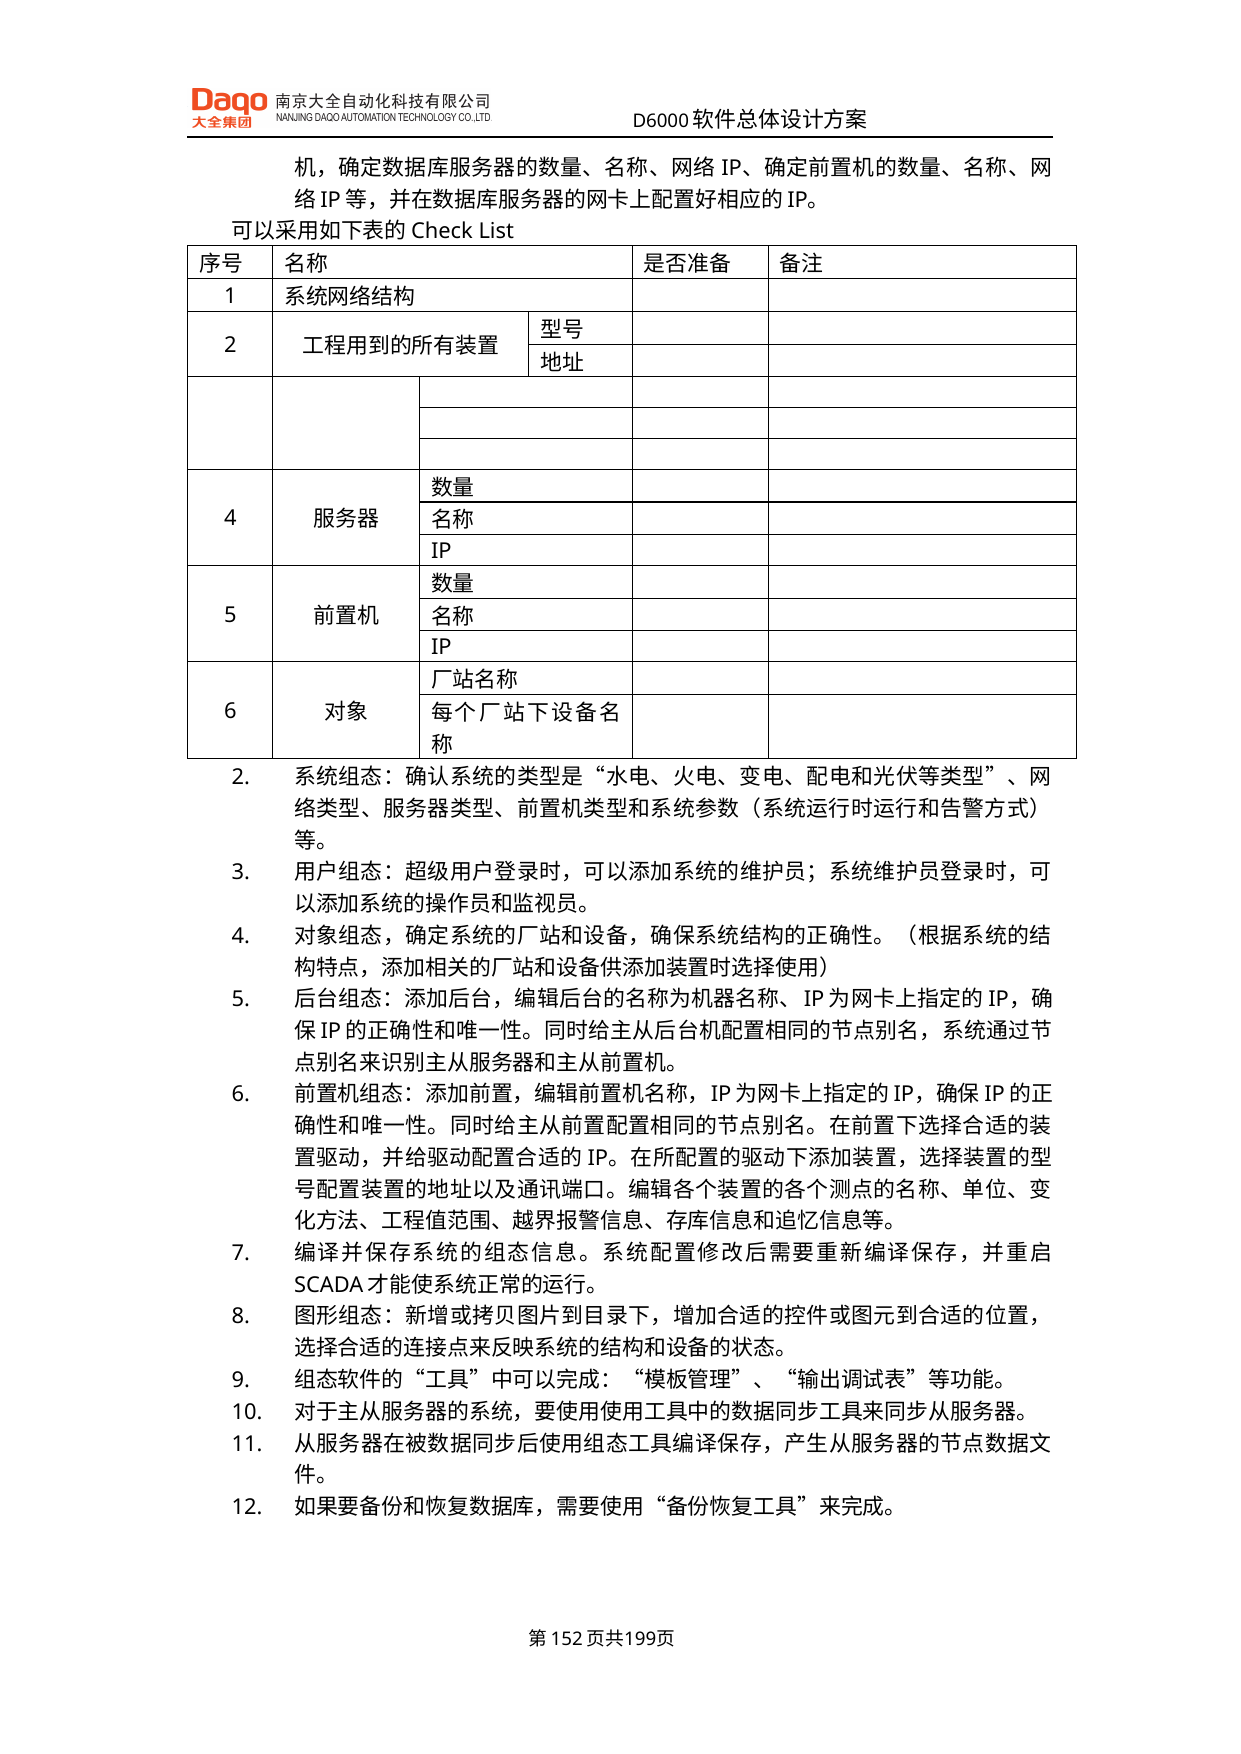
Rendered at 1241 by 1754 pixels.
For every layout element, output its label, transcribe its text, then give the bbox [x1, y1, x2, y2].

picture [187, 88, 492, 128]
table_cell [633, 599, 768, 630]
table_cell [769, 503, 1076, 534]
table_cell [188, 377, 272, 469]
list 如果要备份和恢复数据库，需要使用“备份恢复工具”来完成。 [231, 1489, 1053, 1521]
list 后台组态：添加后台，编辑后台的名称为机器名称、IP为网卡上指定的IP，确保IP的正确性和唯一性。同时给主从后台机配置相同的节点别名，系统通过节点别名来识别主从服务器和主从前置机。 [231, 981, 1053, 1076]
list 编译并保存系统的组态信息。系统配置修改后需要重新编译保存，并重启SCADA才能使系统正常的运行。 [231, 1235, 1053, 1298]
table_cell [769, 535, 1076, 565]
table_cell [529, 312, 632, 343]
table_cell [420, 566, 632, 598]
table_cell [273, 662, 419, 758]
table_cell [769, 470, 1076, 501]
list 对象组态，确定系统的厂站和设备，确保系统结构的正确性。（根据系统的结构特点，添加相关的厂站和设备供添加装置时选择使用） [231, 918, 1053, 981]
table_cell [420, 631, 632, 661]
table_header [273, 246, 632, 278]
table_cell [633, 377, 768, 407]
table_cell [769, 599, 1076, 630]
list 用户组态：超级用户登录时，可以添加系统的维护员；系统维护员登录时，可以添加系统的操作员和监视员。 [231, 854, 1053, 918]
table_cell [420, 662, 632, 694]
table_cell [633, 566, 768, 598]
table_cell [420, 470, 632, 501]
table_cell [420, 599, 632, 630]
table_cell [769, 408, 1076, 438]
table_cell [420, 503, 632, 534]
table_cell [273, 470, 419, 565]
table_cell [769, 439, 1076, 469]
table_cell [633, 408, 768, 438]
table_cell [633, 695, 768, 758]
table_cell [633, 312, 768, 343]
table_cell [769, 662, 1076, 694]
list 对于主从服务器的系统，要使用使用工具中的数据同步工具来同步从服务器。 [231, 1394, 1053, 1426]
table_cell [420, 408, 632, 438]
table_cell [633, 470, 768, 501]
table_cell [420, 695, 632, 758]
text 可以采用如下表的Check List [231, 213, 1053, 245]
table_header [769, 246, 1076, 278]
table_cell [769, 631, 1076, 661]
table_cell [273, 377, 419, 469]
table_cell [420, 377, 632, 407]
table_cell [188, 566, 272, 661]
list 组态软件的“工具”中可以完成：“模板管理”、“输出调试表”等功能。 [231, 1362, 1053, 1394]
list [231, 150, 1053, 213]
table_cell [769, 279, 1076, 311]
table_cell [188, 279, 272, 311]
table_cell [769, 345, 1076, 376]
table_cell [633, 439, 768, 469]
list 图形组态：新增或拷贝图片到目录下，增加合适的控件或图元到合适的位置，选择合适的连接点来反映系统的结构和设备的状态。 [231, 1298, 1053, 1362]
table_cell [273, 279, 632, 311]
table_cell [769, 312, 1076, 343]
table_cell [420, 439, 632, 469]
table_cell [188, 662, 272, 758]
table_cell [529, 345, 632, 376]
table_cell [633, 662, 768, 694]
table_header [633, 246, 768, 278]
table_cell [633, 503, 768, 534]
list 系统组态：确认系统的类型是“水电、火电、变电、配电和光伏等类型”、网络类型、服务器类型、前置机类型和系统参数（系统运行时运行和告警方式）等。 [231, 759, 1053, 854]
list 前置机组态：添加前置，编辑前置机名称，IP为网卡上指定的IP，确保IP的正确性和唯一性。同时给主从前置配置相同的节点别名。在前置下选择合适的装置驱动，并给驱动配置合适的IP。在所配置的驱动下添加装置，选择装置的型号配置装置的地址以及通讯端口。编辑各个装置的各个测点的名称、单位、变化方法、工程值范围、越界报警信息、存库信息和追忆信息等。 [231, 1076, 1053, 1235]
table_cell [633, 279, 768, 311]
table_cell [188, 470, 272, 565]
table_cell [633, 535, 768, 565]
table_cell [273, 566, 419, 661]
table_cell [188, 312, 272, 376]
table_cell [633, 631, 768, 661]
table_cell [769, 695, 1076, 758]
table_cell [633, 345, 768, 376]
list 从服务器在被数据同步后使用组态工具编译保存，产生从服务器的节点数据文件。 [231, 1426, 1053, 1489]
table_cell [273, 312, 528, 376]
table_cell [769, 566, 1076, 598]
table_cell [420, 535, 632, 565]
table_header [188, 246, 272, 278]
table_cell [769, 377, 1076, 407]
